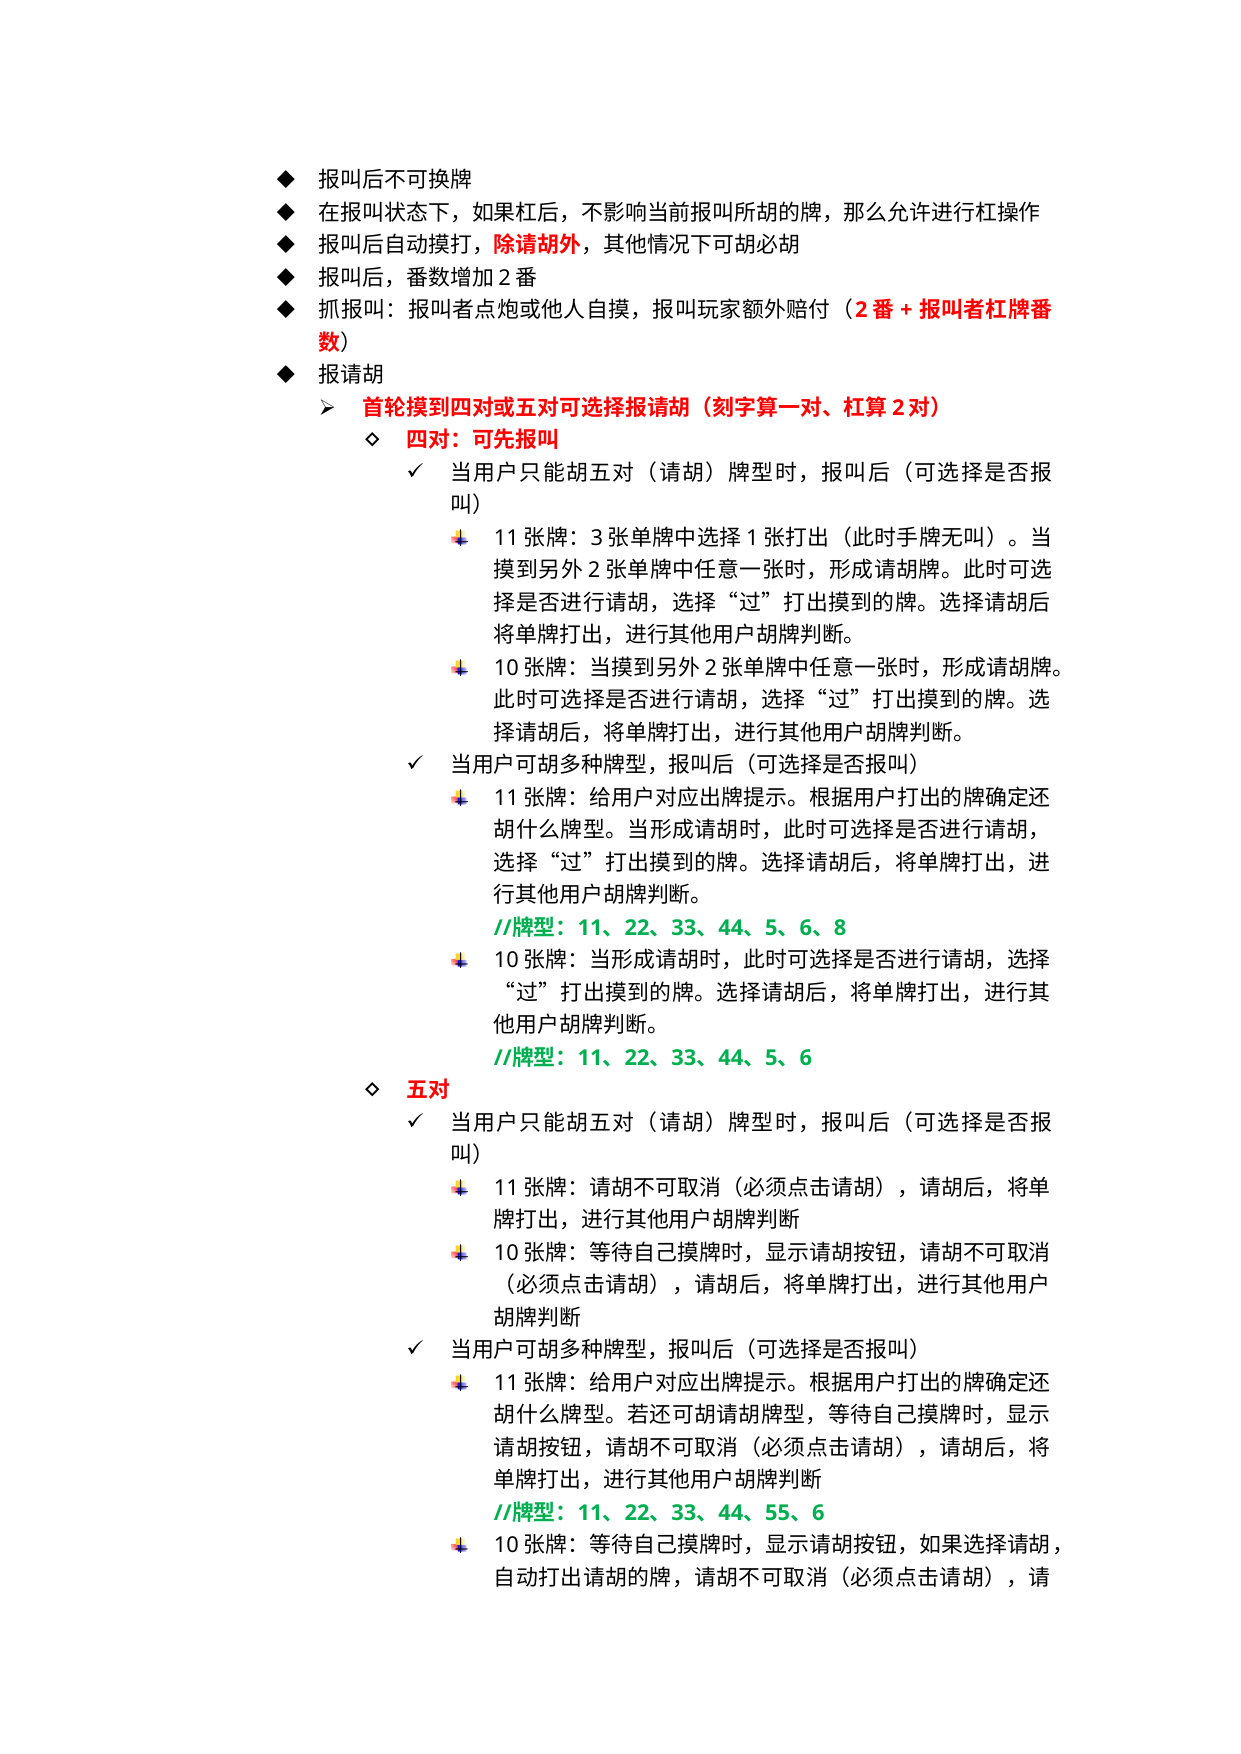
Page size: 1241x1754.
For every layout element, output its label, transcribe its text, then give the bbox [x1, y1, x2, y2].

list 11张牌：给用户对应出牌提示。根据用户打出的牌确定还胡什么牌型。当形成请胡时，此时可选择是否进行请胡，选择“过”打出摸到的牌。选择请胡后，将单牌打出，进行其他用户胡牌判断。 [450, 779, 1053, 909]
list //牌型：11、22、33、44、55、6 [494, 1494, 1053, 1527]
list 11张牌：请胡不可取消（必须点击请胡），请胡后，将单牌打出，进行其他用户胡牌判断 [450, 1169, 1053, 1234]
list 报叫后，番数增加2番 [275, 259, 1053, 292]
list 抓报叫：报叫者点炮或他人自摸，报叫玩家额外赔付（2番 + 报叫者杠牌番数） [275, 292, 1053, 357]
list 报叫后不可换牌 [275, 162, 1053, 194]
list 当用户只能胡五对（请胡）牌型时，报叫后（可选择是否报叫） [406, 454, 1053, 519]
picture [451, 788, 468, 806]
list 当用户可胡多种牌型，报叫后（可选择是否报叫） [406, 747, 1053, 779]
picture [451, 528, 468, 546]
list 四对：可先报叫 [362, 422, 1053, 454]
list 11张牌：3张单牌中选择1张打出（此时手牌无叫）。当摸到另外2张单牌中任意一张时，形成请胡牌。此时可选择是否进行请胡，选择“过”打出摸到的牌。选择请胡后，将单牌打出，进行其他用户胡牌判断。 [450, 519, 1053, 649]
picture [451, 951, 468, 968]
list 11张牌：给用户对应出牌提示。根据用户打出的牌确定还胡什么牌型。若还可胡请胡牌型，等待自己摸牌时，显示请胡按钮，请胡不可取消（必须点击请胡），请胡后，将单牌打出，进行其他用户胡牌判断 [450, 1364, 1053, 1494]
list 报请胡 [275, 357, 1053, 389]
list 报叫后自动摸打，除请胡外，其他情况下可胡必胡 [275, 227, 1053, 259]
list 当用户可胡多种牌型，报叫后（可选择是否报叫） [406, 1332, 1053, 1364]
picture [451, 1178, 468, 1196]
picture [451, 658, 468, 676]
list 首轮摸到四对或五对可选择报请胡（刻字算一对、杠算2对） [319, 389, 1053, 422]
list 当用户只能胡五对（请胡）牌型时，报叫后（可选择是否报叫） [406, 1104, 1053, 1169]
list 五对 [362, 1072, 1053, 1104]
picture [451, 1243, 468, 1261]
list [450, 1527, 1053, 1592]
list 10张牌：当摸到另外2张单牌中任意一张时，形成请胡牌。此时可选择是否进行请胡，选择“过”打出摸到的牌。选择请胡后，将单牌打出，进行其他用户胡牌判断。 [450, 649, 1053, 747]
list 在报叫状态下，如果杠后，不影响当前报叫所胡的牌，那么允许进行杠操作 [275, 194, 1053, 227]
picture [451, 1536, 468, 1553]
list //牌型：11、22、33、44、5、6、8 [494, 909, 1053, 942]
picture [451, 1373, 468, 1391]
list //牌型：11、22、33、44、5、6 [450, 1039, 1053, 1072]
list 10张牌：等待自己摸牌时，显示请胡按钮，请胡不可取消（必须点击请胡），请胡后，将单牌打出，进行其他用户胡牌判断 [450, 1234, 1053, 1332]
list 10张牌：当形成请胡时，此时可选择是否进行请胡，选择“过”打出摸到的牌。选择请胡后，将单牌打出，进行其他用户胡牌判断。 [450, 942, 1053, 1039]
